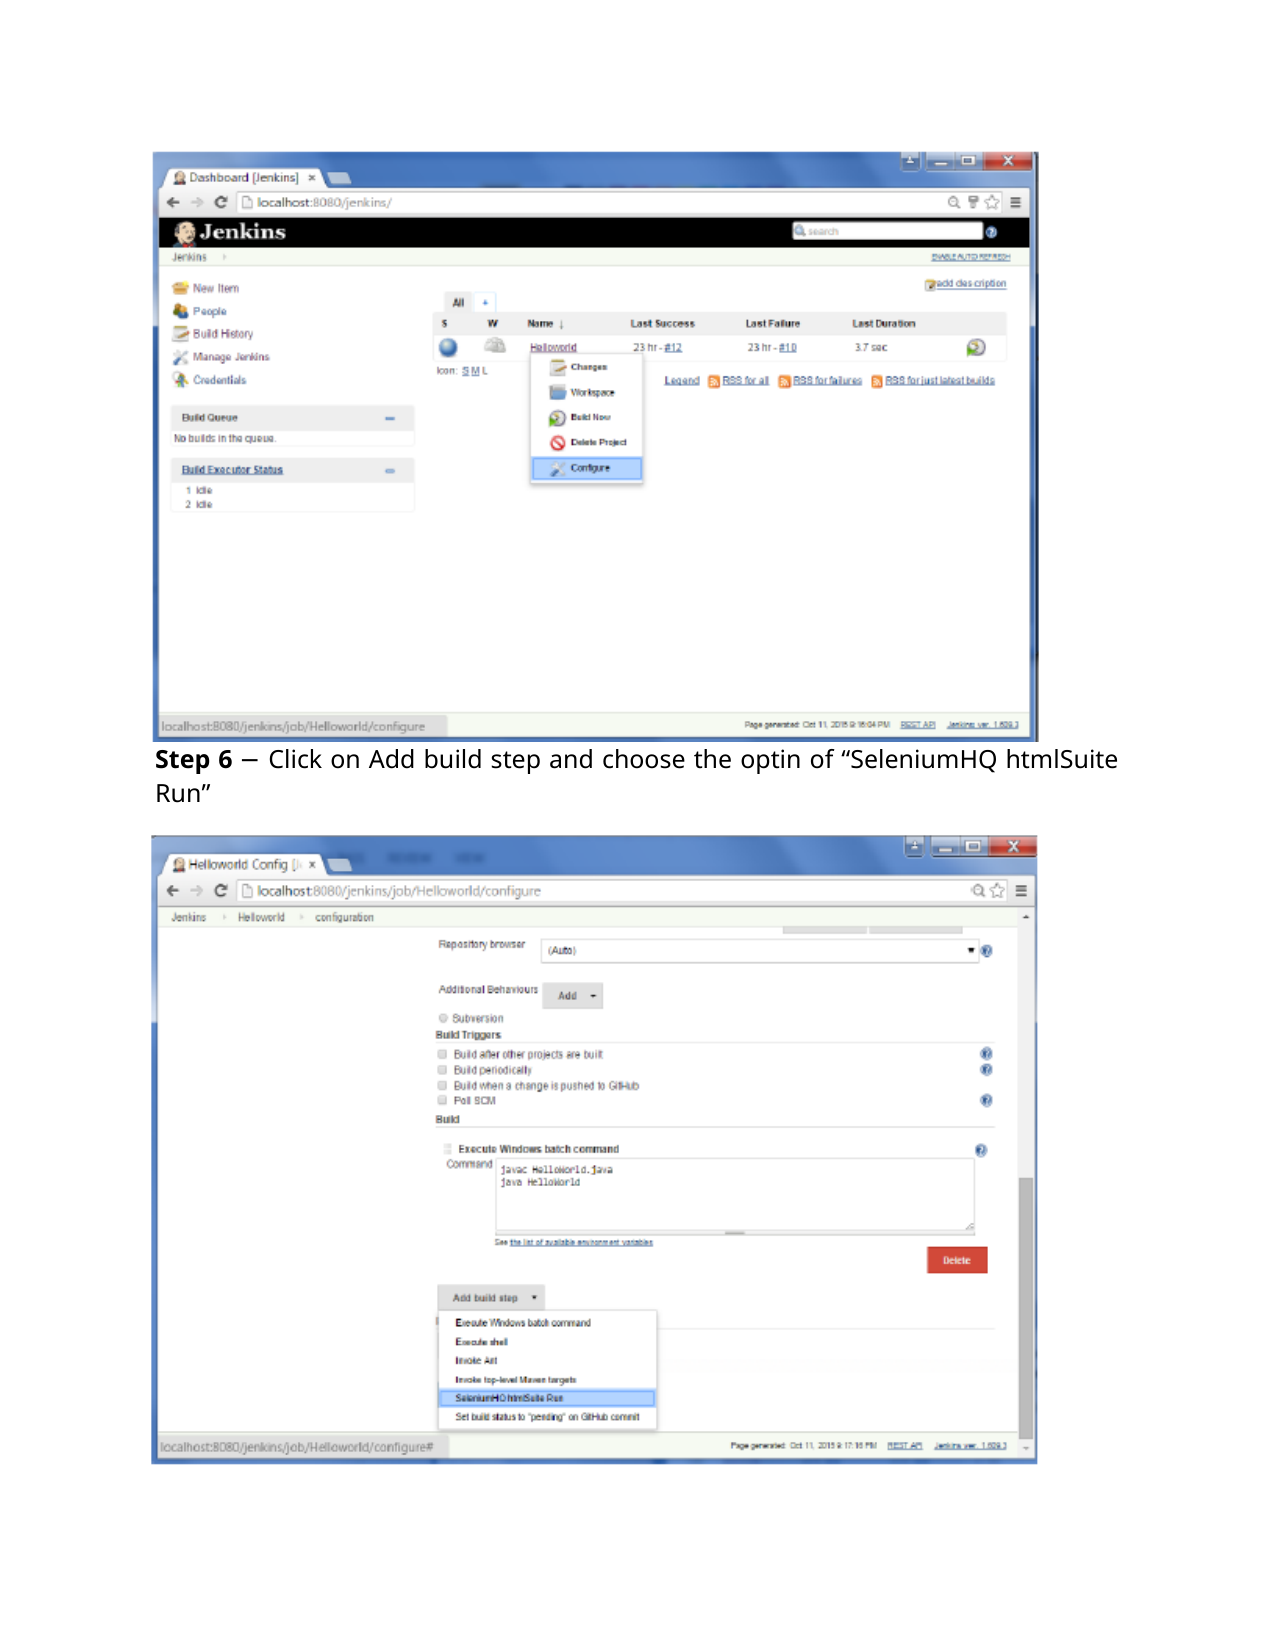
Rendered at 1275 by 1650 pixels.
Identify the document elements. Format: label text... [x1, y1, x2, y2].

text Step 6 − Click on Add build step and choose the optin of “SeleniumHQ htmlSuite Run” [155, 741, 1120, 809]
picture [150, 834, 1038, 1466]
picture [150, 150, 1039, 742]
